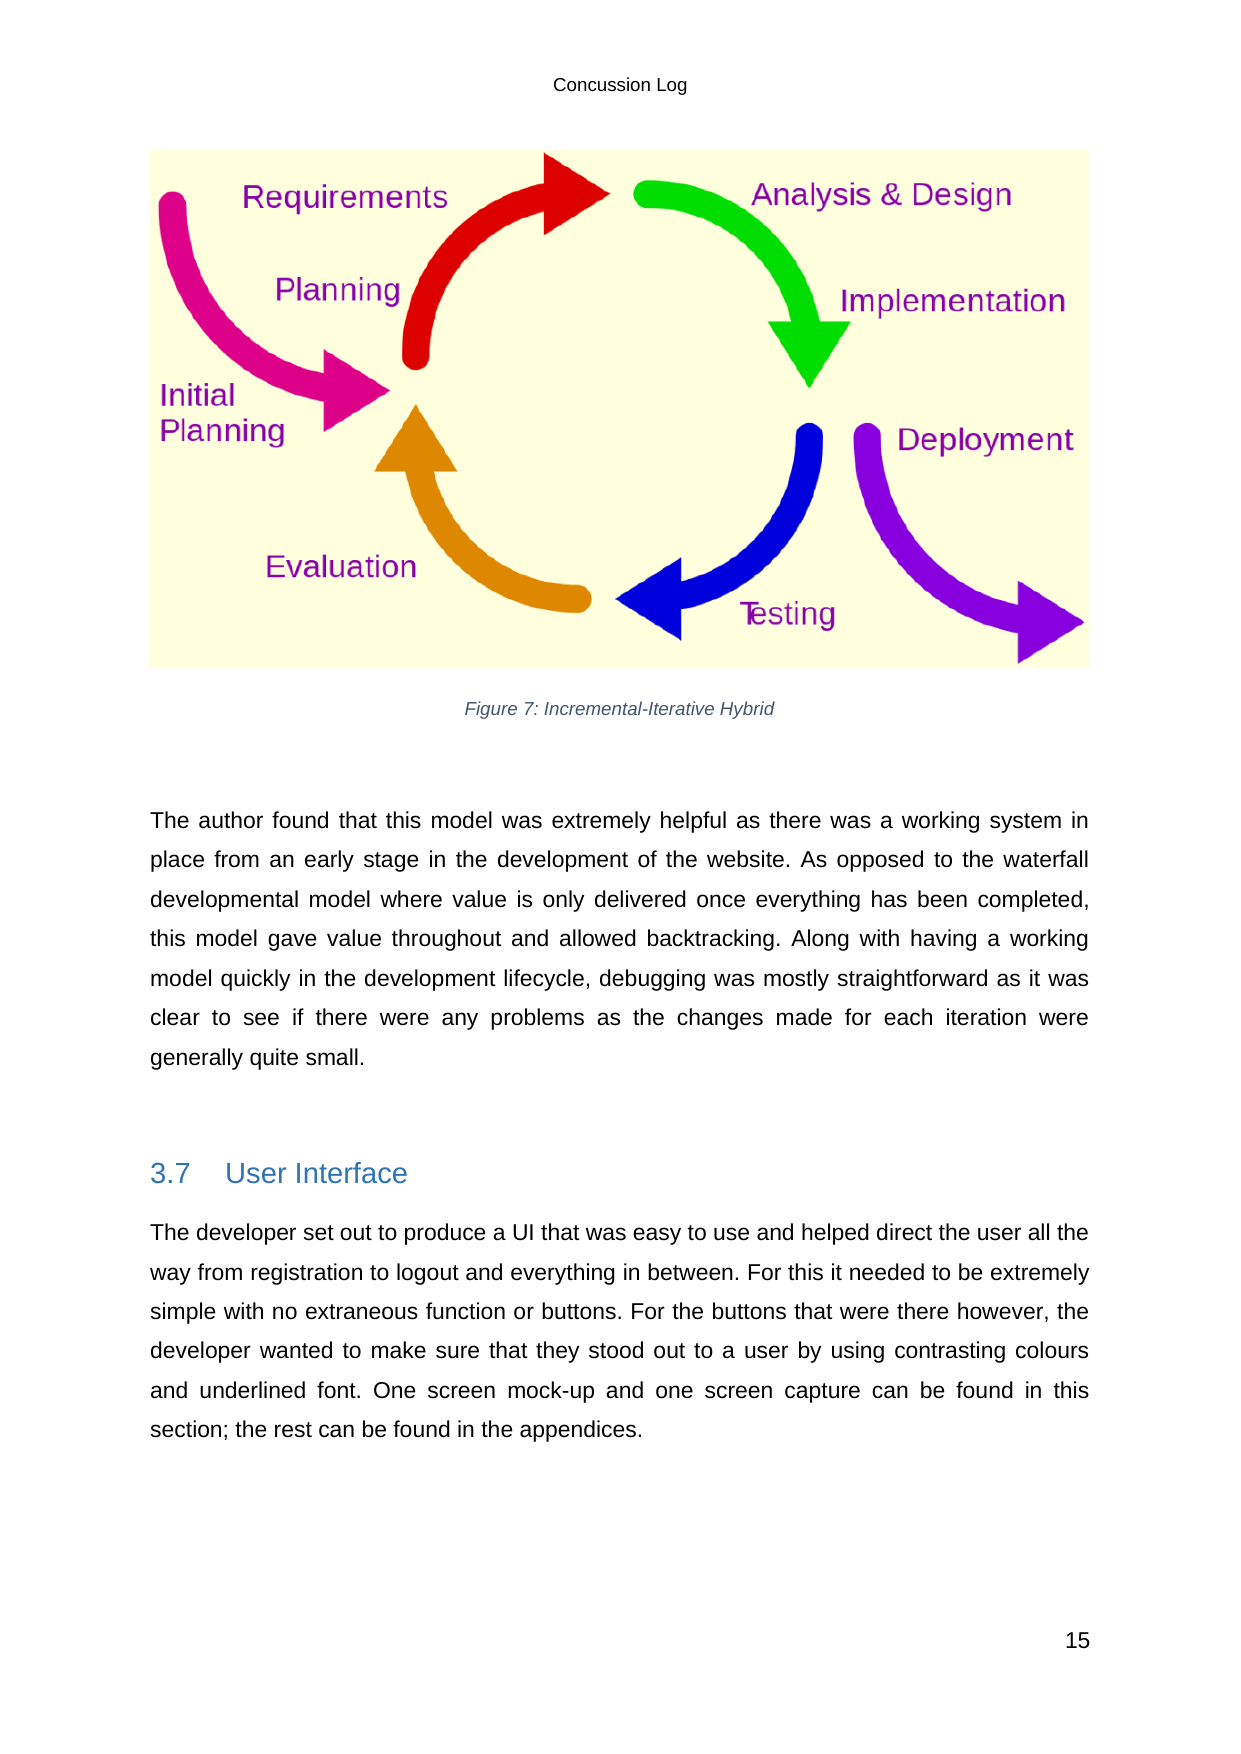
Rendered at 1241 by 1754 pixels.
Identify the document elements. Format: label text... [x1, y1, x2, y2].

text The author found that this model was extremely helpful as there was a working system in place from an early stage in the development of the website. As opposed to the waterfall developmental model where value is only delivered once everything has been completed, this model gave value throughout and allowed backtracking. Along with having a working model quickly in the development lifecycle, debugging was mostly straightforward as it was clear to see if there were any problems as the changes made for each iteration were generally quite small. [150, 807, 1090, 1070]
text The developer set out to produce a UI that was easy to use and helped direct the user all the way from registration to logout and everything in between. For this it needed to be extremely simple with no extraneous function or buttons. For the buttons that were there however, the developer wanted to make sure that they stood out to a user by using contrasting colours and underlined font. One screen mock-up and one screen capture can be found in this section; the rest can be found in the appendices. [150, 1219, 1090, 1443]
subtitle User Interface [150, 1156, 1090, 1190]
picture [150, 150, 1091, 668]
